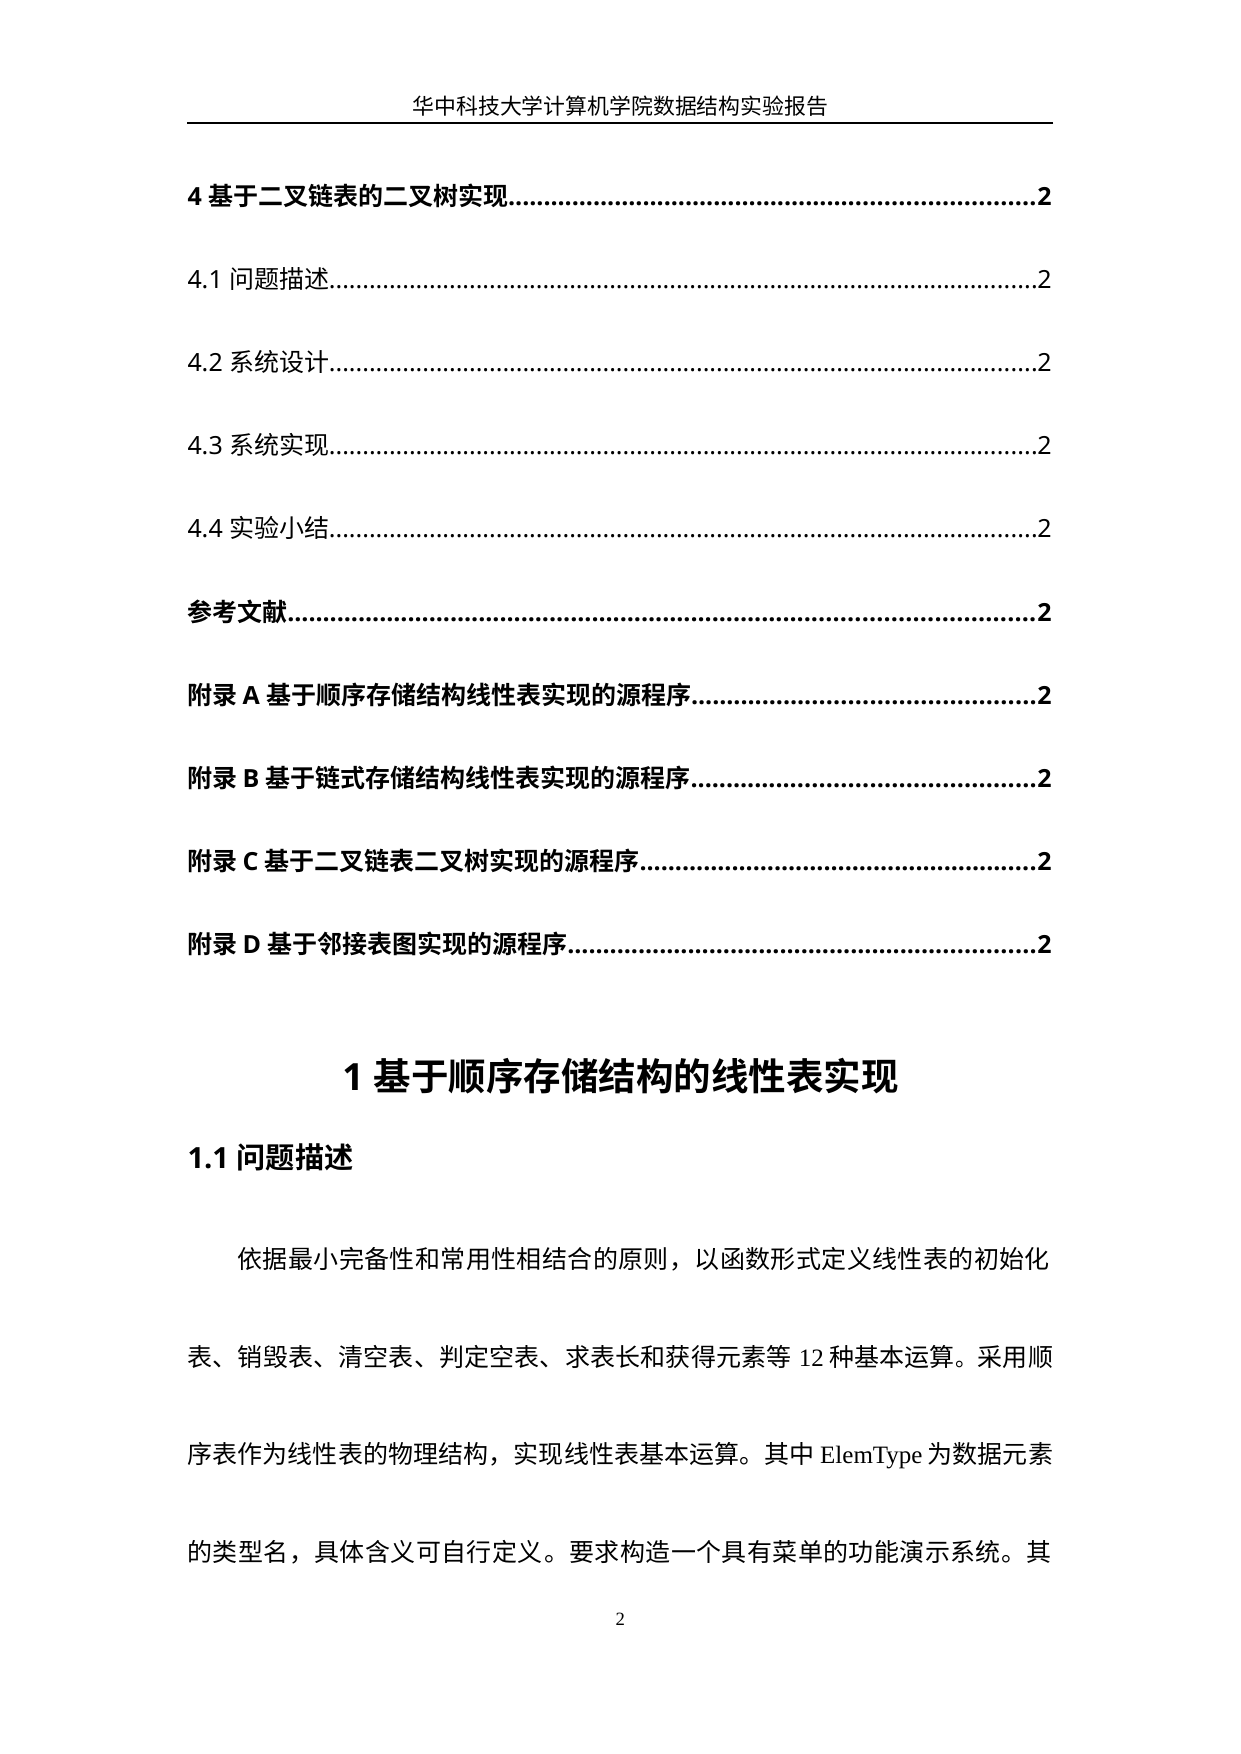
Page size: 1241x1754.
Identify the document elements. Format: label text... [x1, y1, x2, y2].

subtitle 1.1 问题描述 [187, 1123, 1053, 1188]
text 参考文献 2 [187, 578, 1053, 643]
text 附录C 基于二叉链表二叉树实现的源程序 2 [187, 827, 1053, 892]
text 4.1 问题描述 2 [187, 245, 1053, 310]
text 4.2 系统设计 2 [187, 328, 1053, 393]
text 附录D 基于邻接表图实现的源程序 2 [187, 910, 1053, 975]
text 4 基于二叉链表的二叉树实现 2 [187, 162, 1053, 227]
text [187, 1226, 1053, 1583]
subtitle 1 基于顺序存储结构的线性表实现 [187, 1042, 1053, 1107]
text 4.3 系统实现 2 [187, 411, 1053, 476]
text 4.4 实验小结 2 [187, 494, 1053, 559]
text 附录B 基于链式存储结构线性表实现的源程序 2 [187, 744, 1053, 809]
text 附录A 基于顺序存储结构线性表实现的源程序 2 [187, 661, 1053, 726]
